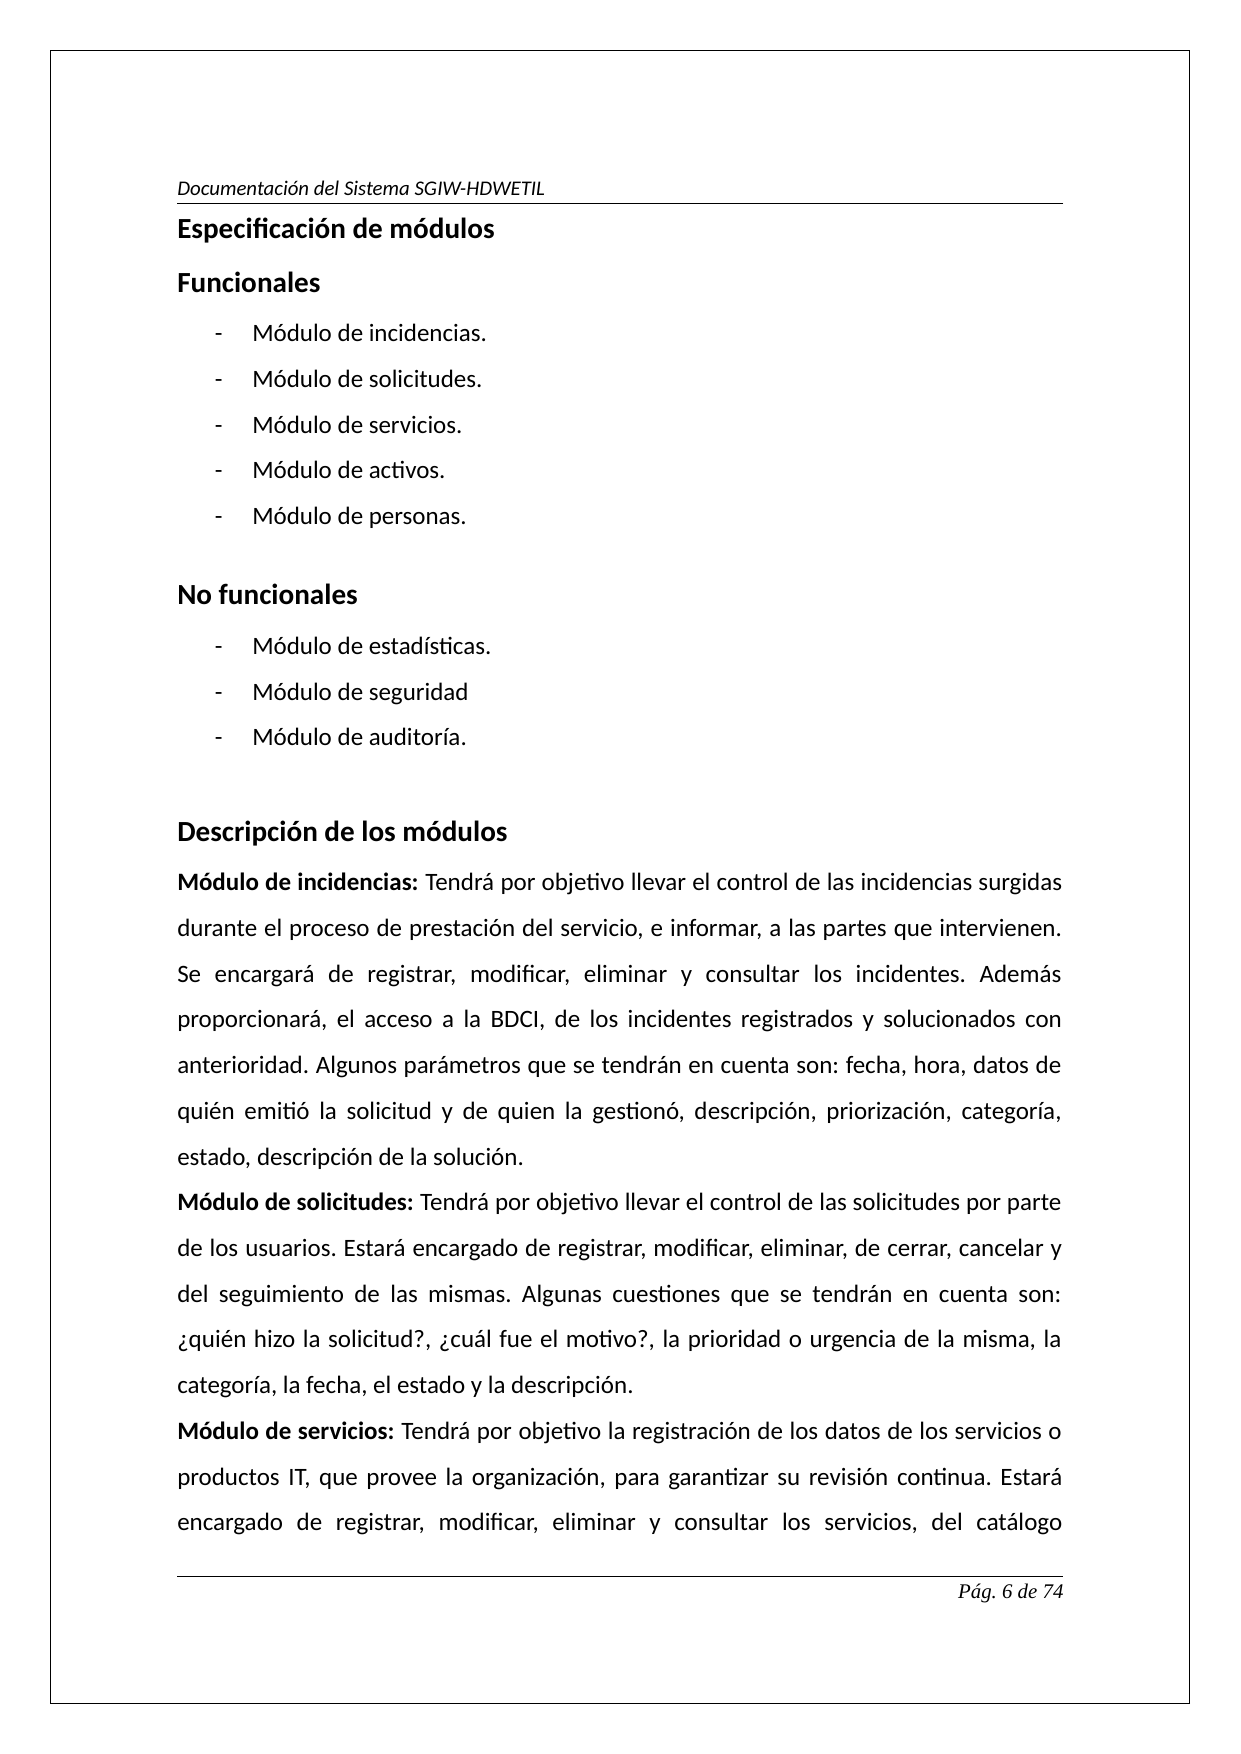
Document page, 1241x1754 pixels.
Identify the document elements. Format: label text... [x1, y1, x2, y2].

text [177, 1415, 1063, 1537]
list Módulo de incidencias. [214, 317, 1063, 348]
text Módulo de solicitudes: Tendrá por objetivo llevar el control de las solicitudes por parte de los usuarios. Estará encargado de registrar, modificar, eliminar, de cerrar, cancelar y del seguimiento de las mismas. Algunas cuestiones que se tendrán en cuenta son: ¿quién hizo la solicitud?, ¿cuál fue el motivo?, la prioridad o urgencia de la misma, la categoría, la fecha, el estado y la descripción. [177, 1186, 1063, 1400]
list Módulo de seguridad [214, 676, 1063, 706]
list Módulo de servicios. [214, 409, 1063, 439]
text Descripción de los módulos [177, 813, 1063, 848]
list Módulo de solicitudes. [214, 363, 1063, 393]
list Módulo de activos. [214, 454, 1063, 485]
list Módulo de estadísticas. [214, 630, 1063, 660]
list Módulo de auditoría. [214, 721, 1063, 752]
text Módulo de incidencias: Tendrá por objetivo llevar el control de las incidencias surgidas durante el proceso de prestación del servicio, e informar, a las partes que intervienen. Se encargará de registrar, modificar, eliminar y consultar los incidentes. Además proporcionará, el acceso a la BDCI, de los incidentes registrados y solucionados con anterioridad. Algunos parámetros que se tendrán en cuenta son: fecha, hora, datos de quién emitió la solicitud y de quien la gestionó, descripción, priorización, categoría, estado, descripción de la solución. [177, 866, 1063, 1171]
text Especificación de módulos [177, 210, 1063, 246]
text Funcionales [177, 264, 1063, 299]
list Módulo de personas. [214, 500, 1063, 531]
text No funcionales [177, 576, 1063, 612]
